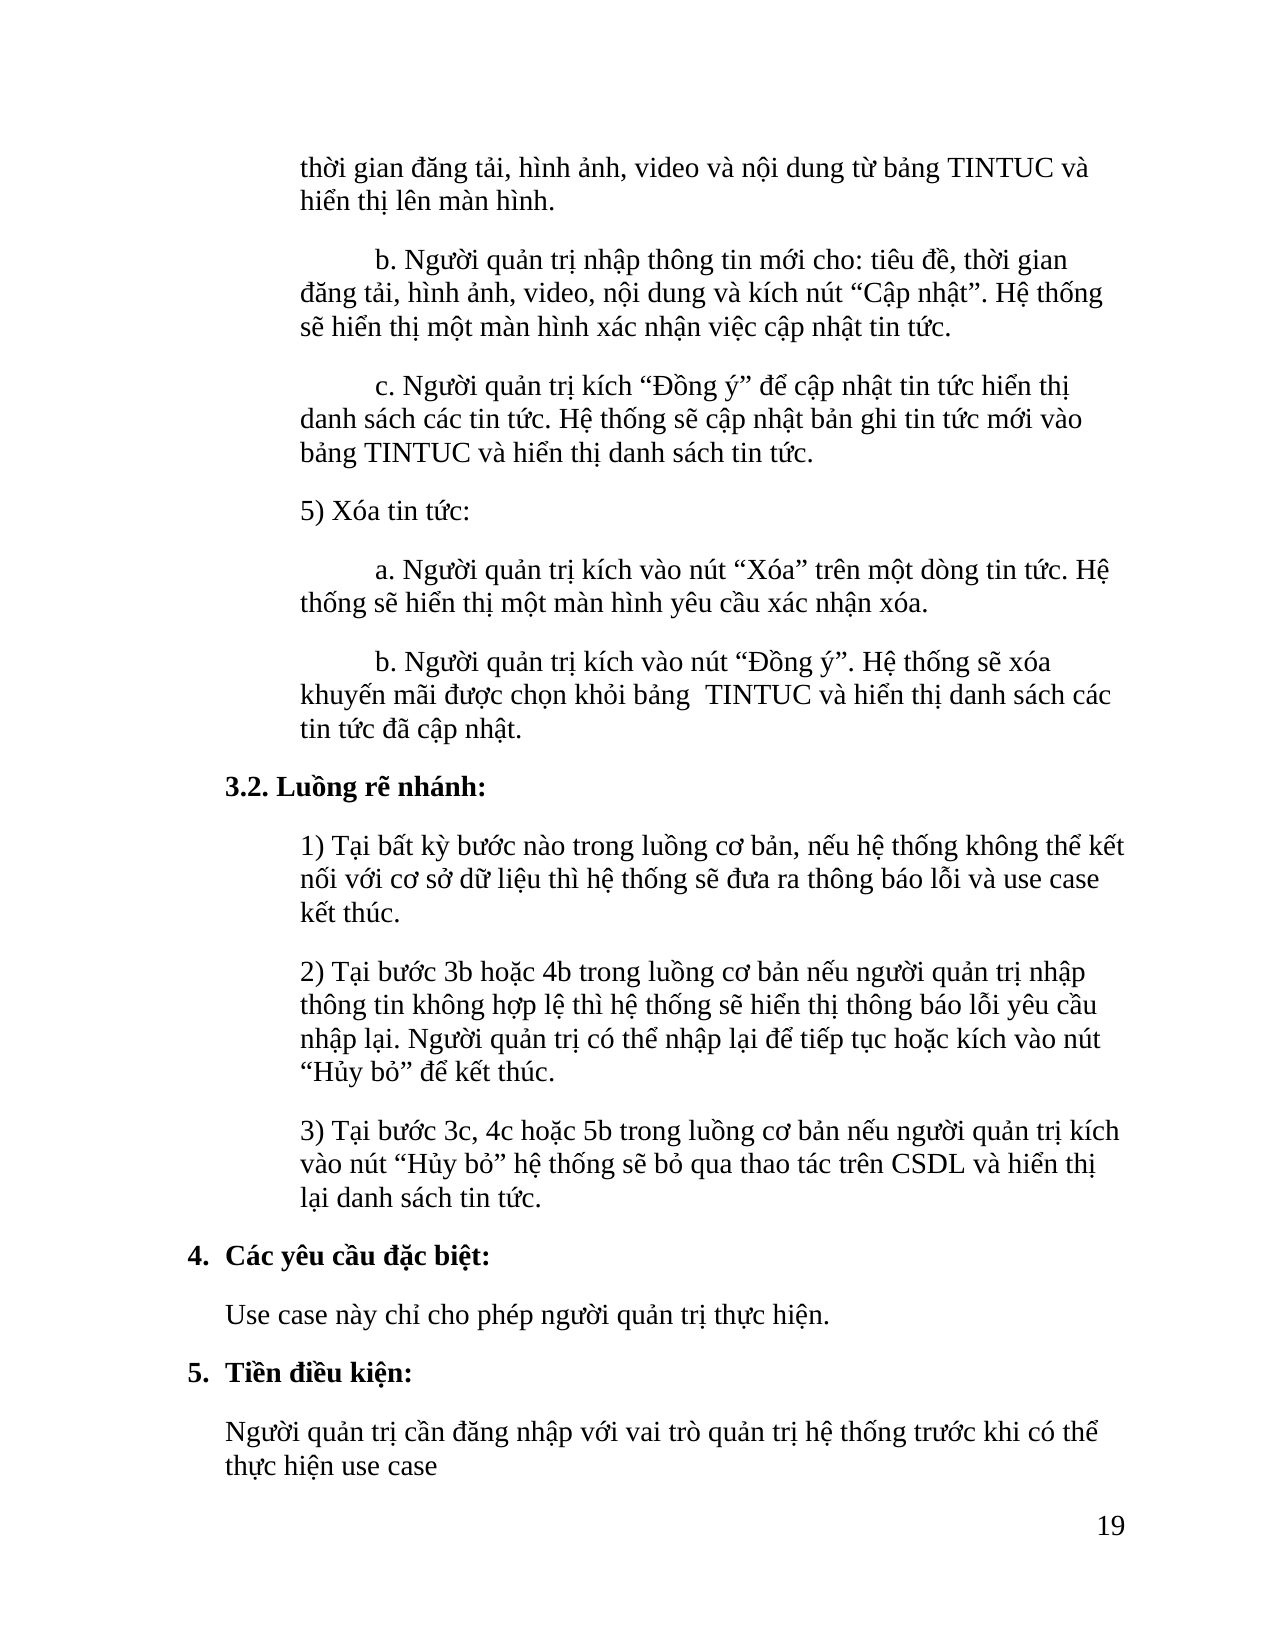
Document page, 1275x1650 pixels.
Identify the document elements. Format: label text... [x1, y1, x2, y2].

text a. Người quản trị kích vào nút “Xóa” trên một dòng tin tức. Hệ thống sẽ hiển thị một màn hình yêu cầu xác nhận xóa. [300, 552, 1125, 619]
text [300, 150, 1125, 217]
text b. Người quản trị kích vào nút “Đồng ý”. Hệ thống sẽ xóa khuyến mãi được chọn khỏi bảng TINTUC và hiển thị danh sách các tin tức đã cập nhật. [300, 644, 1125, 744]
text b. Người quản trị nhập thông tin mới cho: tiêu đề, thời gian đăng tải, hình ảnh, video, nội dung và kích nút “Cập nhật”. Hệ thống sẽ hiển thị một màn hình xác nhận việc cập nhật tin tức. [300, 242, 1125, 343]
text 5) Xóa tin tức: [300, 493, 1125, 527]
list Các yêu cầu đặc biệt: [187, 1238, 1125, 1272]
text 3.2. Luồng rẽ nhánh: [225, 769, 1125, 803]
text 1) Tại bất kỳ bước nào trong luồng cơ bản, nếu hệ thống không thể kết nối với cơ sở dữ liệu thì hệ thống sẽ đưa ra thông báo lỗi và use case kết thúc. [300, 828, 1125, 929]
text 3) Tại bước 3c, 4c hoặc 5b trong luồng cơ bản nếu người quản trị kích vào nút “Hủy bỏ” hệ thống sẽ bỏ qua thao tác trên CSDL và hiển thị lại danh sách tin tức. [300, 1113, 1125, 1213]
text 2) Tại bước 3b hoặc 4b trong luồng cơ bản nếu người quản trị nhập thông tin không hợp lệ thì hệ thống sẽ hiển thị thông báo lỗi yêu cầu nhập lại. Người quản trị có thể nhập lại để tiếp tục hoặc kích vào nút “Hủy bỏ” để kết thúc. [300, 954, 1125, 1088]
text c. Người quản trị kích “Đồng ý” để cập nhật tin tức hiển thị danh sách các tin tức. Hệ thống sẽ cập nhật bản ghi tin tức mới vào bảng TINTUC và hiển thị danh sách tin tức. [300, 368, 1125, 468]
text Người quản trị cần đăng nhập với vai trò quản trị hệ thống trước khi có thể thực hiện use case [225, 1414, 1125, 1481]
list Tiền điều kiện: [187, 1356, 1125, 1389]
text Use case này chỉ cho phép người quản trị thực hiện. [187, 1297, 1125, 1331]
